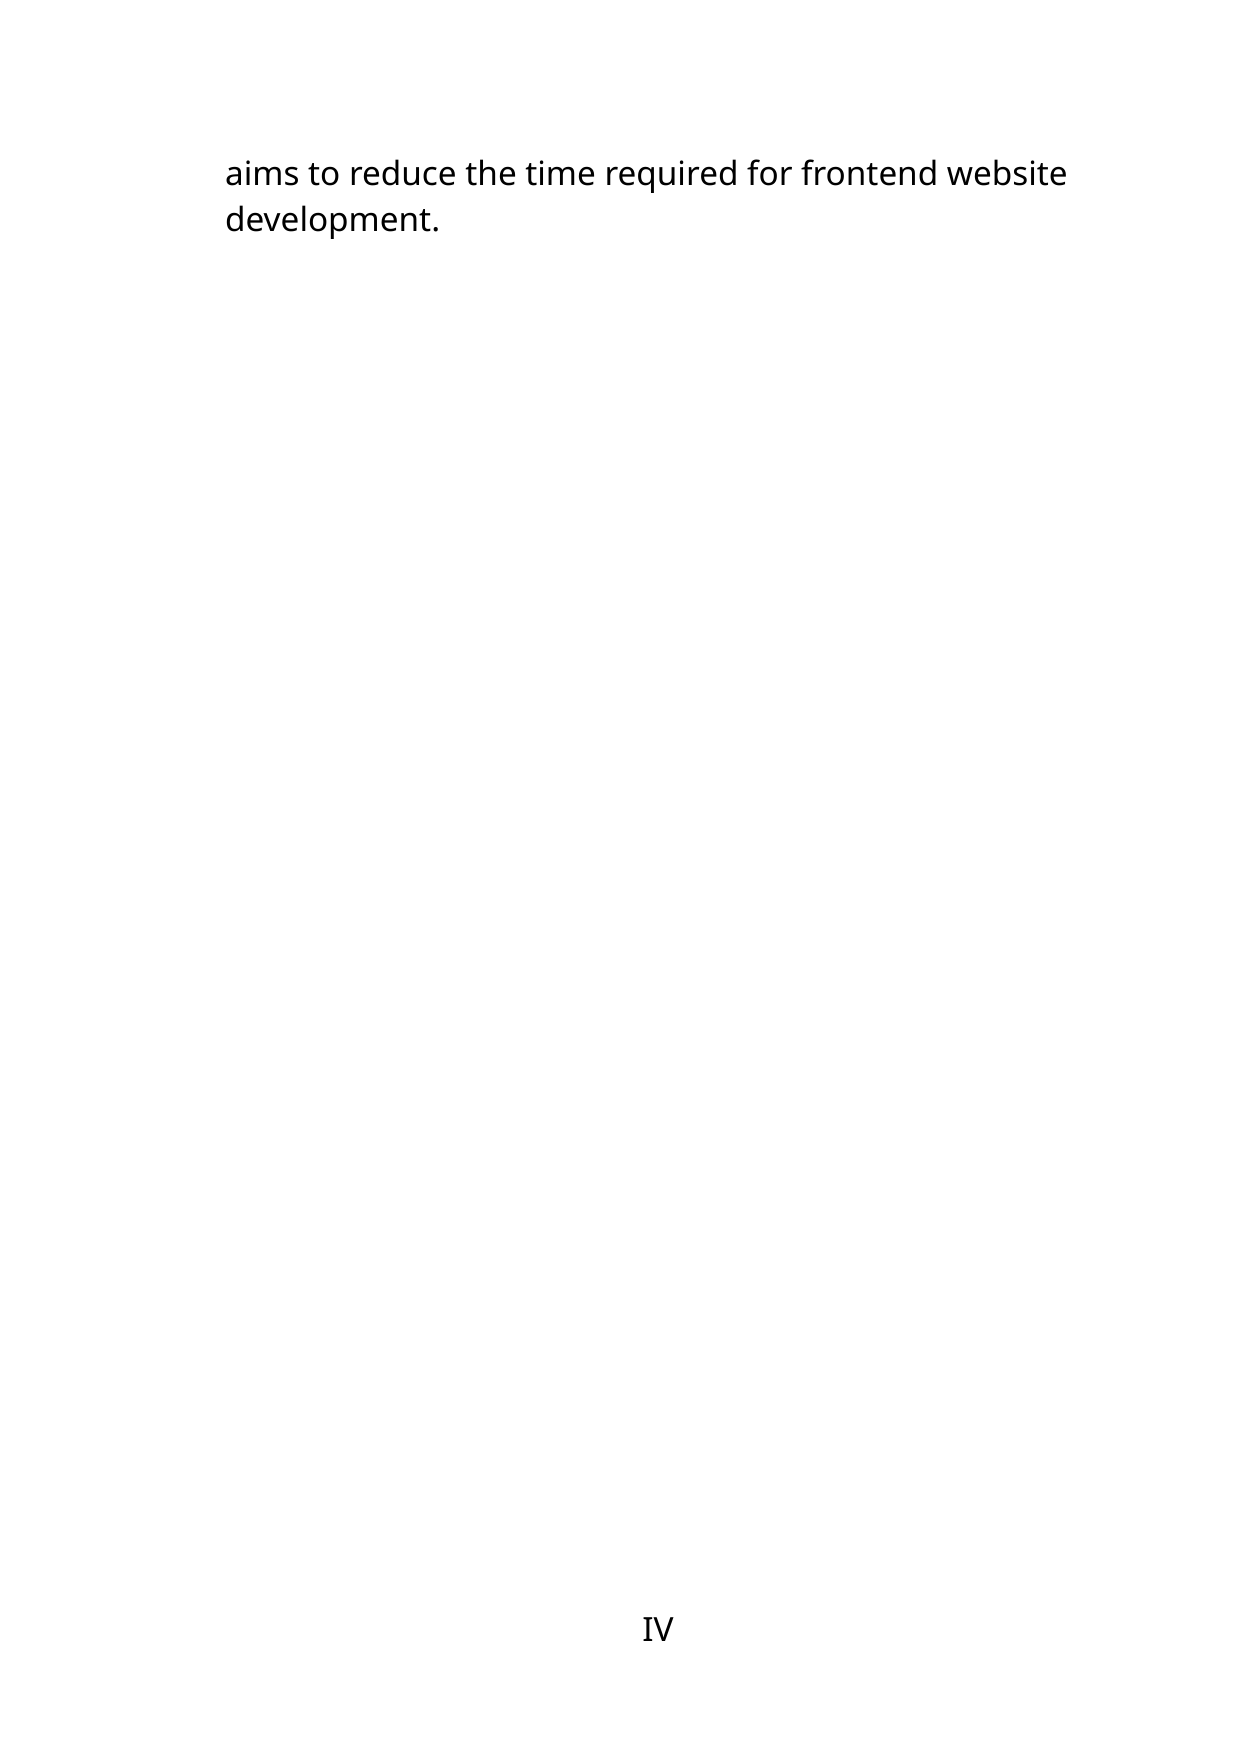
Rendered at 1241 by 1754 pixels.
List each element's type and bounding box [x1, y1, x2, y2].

text [225, 150, 1090, 241]
